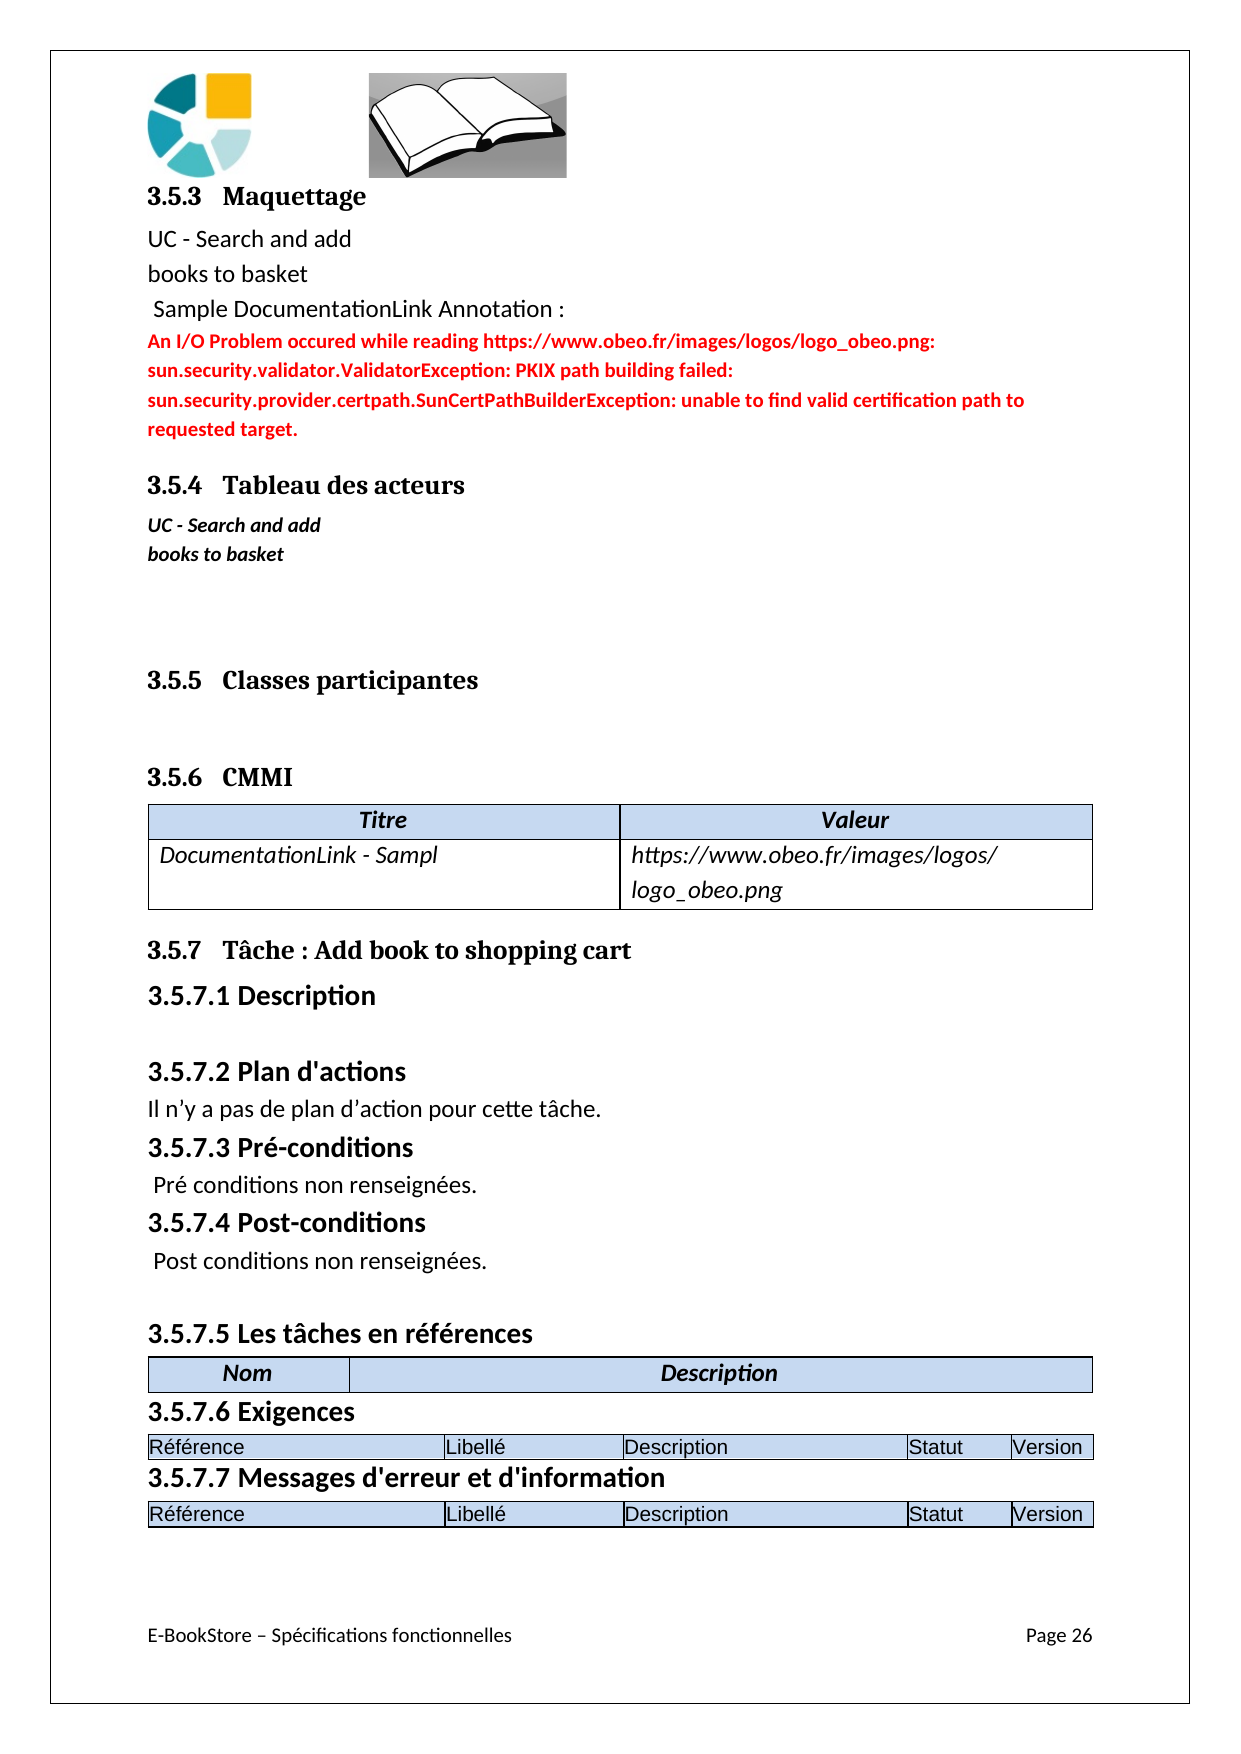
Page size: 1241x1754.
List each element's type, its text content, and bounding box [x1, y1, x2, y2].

subtitle Exigences [147, 1393, 1093, 1428]
subtitle Pré-conditions [147, 1129, 1093, 1164]
subtitle Les tâches en références [147, 1316, 1093, 1351]
table_header Description [624, 1435, 907, 1458]
table_header Description [625, 1502, 907, 1526]
table_header Libellé [446, 1502, 623, 1526]
table_header Description [350, 1358, 1092, 1392]
table_header Référence [149, 1435, 444, 1458]
subtitle Messages d'erreur et d'information [147, 1460, 1093, 1495]
text Sample DocumentationLink Annotation : [147, 293, 1093, 324]
text UC - Search and add books to basket [147, 512, 1093, 567]
table_header Version [1013, 1502, 1093, 1526]
table_header Libellé [445, 1435, 623, 1458]
table_header Valeur [621, 805, 1092, 839]
table_header Titre [149, 805, 619, 839]
text An I/O Problem occured while reading https://www.obeo.fr/images/logos/logo_obeo.png: sun.security.validator.ValidatorException: PKIX path building failed: sun.security.provider.certpath.SunCertPathBuilderException: unable to find valid certification path to requested target. [147, 328, 1093, 441]
table_header DocumentationLink - Sampl [149, 840, 619, 909]
subtitle Tableau des acteurs [147, 470, 1093, 501]
text Post conditions non renseignées. [147, 1246, 1093, 1276]
subtitle Classes participantes [147, 665, 1093, 697]
table_header Version [1012, 1435, 1093, 1458]
table_header Statut [909, 1502, 1011, 1526]
subtitle Description [147, 977, 1093, 1012]
picture [147, 73, 252, 178]
table_header Référence [149, 1502, 444, 1526]
subtitle Post-conditions [147, 1204, 1093, 1240]
table_header https://www.obeo.fr/images/logos/logo_obeo.png [621, 840, 1092, 909]
picture [368, 73, 567, 178]
table_header Nom [149, 1358, 349, 1392]
table_header Statut [908, 1435, 1011, 1458]
subtitle Tâche : Add book to shopping cart [147, 935, 1093, 966]
subtitle Plan d'actions [147, 1053, 1093, 1088]
text UC - Search and add books to basket [147, 223, 1093, 289]
subtitle CMMI [147, 762, 1093, 793]
subtitle Maquettage [147, 181, 1093, 213]
text Pré conditions non renseignées. [147, 1169, 1093, 1200]
text Il n’y a pas de plan d’action pour cette tâche. [147, 1094, 1093, 1124]
